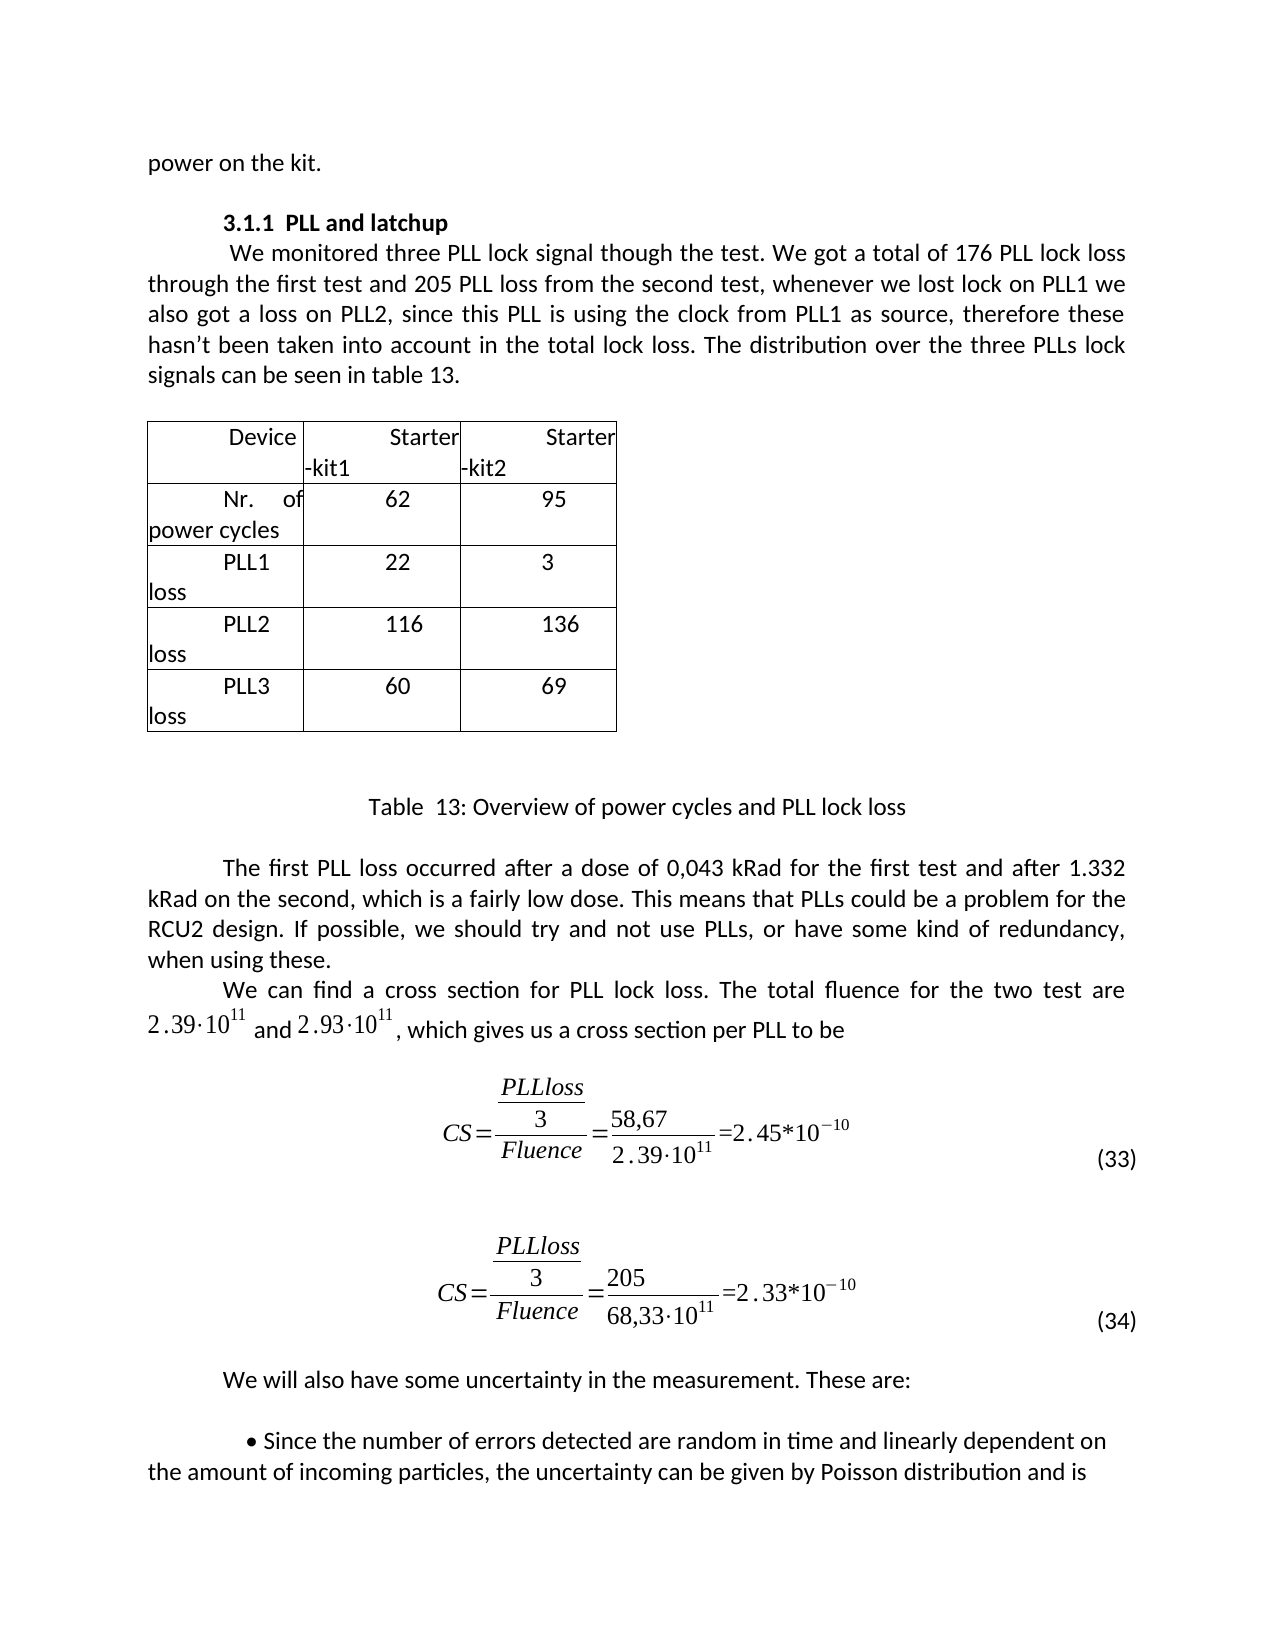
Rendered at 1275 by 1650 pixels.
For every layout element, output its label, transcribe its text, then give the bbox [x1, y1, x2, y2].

table_cell 136 [461, 608, 616, 669]
text We will also have some uncertainty in the measurement. These are: [148, 1364, 1127, 1395]
table_cell 22 [304, 546, 460, 607]
text We can find a cross section for PLL lock loss. The total fluence for the two test are and , which gives us a cross section per PLL to be [148, 974, 1127, 1045]
text (34) [148, 1232, 1127, 1336]
table_cell 69 [461, 670, 616, 731]
table_cell Nr. of power cycles [148, 484, 303, 545]
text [148, 148, 1127, 178]
table_cell 95 [461, 484, 616, 545]
table_cell PLL2 loss [148, 608, 303, 669]
table_cell PLL3 loss [148, 670, 303, 731]
text (33) [148, 1074, 1127, 1174]
text Table 13: Overview of power cycles and PLL lock loss [148, 791, 1127, 822]
table_cell PLL1 loss [148, 546, 303, 607]
text The first PLL loss occurred after a dose of 0,043 kRad for the first test and after 1.332 kRad on the second, which is a fairly low dose. This means that PLLs could be a problem for the RCU2 design. If possible, we should try and not use PLLs, or have some kind of redundancy, when using these. [148, 852, 1127, 974]
table_cell 116 [304, 608, 460, 669]
text We monitored three PLL lock signal though the test. We got a total of 176 PLL lock loss through the first test and 205 PLL loss from the second test, whenever we lost lock on PLL1 we also got a loss on PLL2, since this PLL is using the clock from PLL1 as source, therefore these hasn’t been taken into account in the total lock loss. The distribution over the three PLLs lock signals can be seen in table 13. [148, 237, 1127, 390]
table_cell 60 [304, 670, 460, 731]
table_cell 62 [304, 484, 460, 545]
table_cell 3 [461, 546, 616, 607]
table_header Starter-kit2 [461, 422, 616, 483]
subtitle 3.1.1 PLL and latchup [148, 207, 1127, 237]
table_header Starter-kit1 [304, 422, 460, 483]
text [148, 1425, 1127, 1486]
table_header Device [148, 422, 303, 483]
